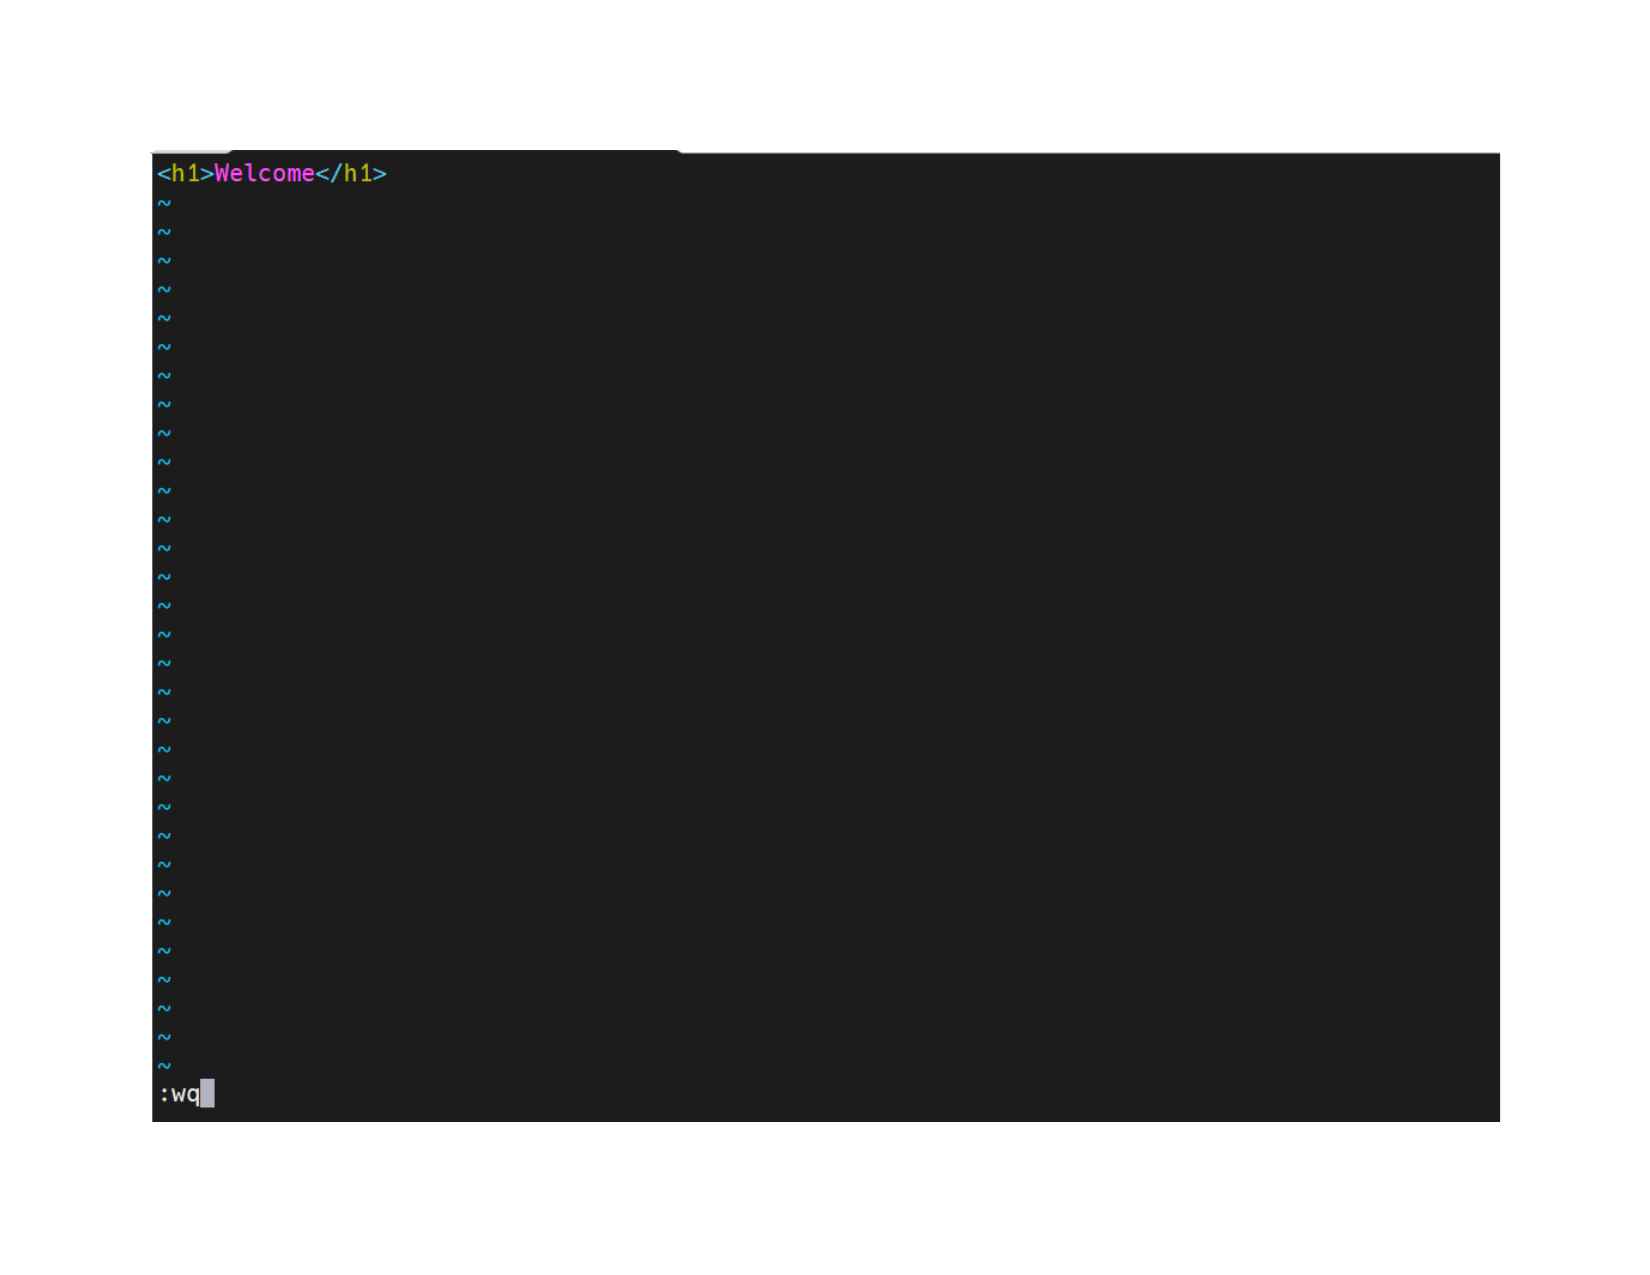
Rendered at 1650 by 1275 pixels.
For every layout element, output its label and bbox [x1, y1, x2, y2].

picture [150, 150, 1500, 1122]
